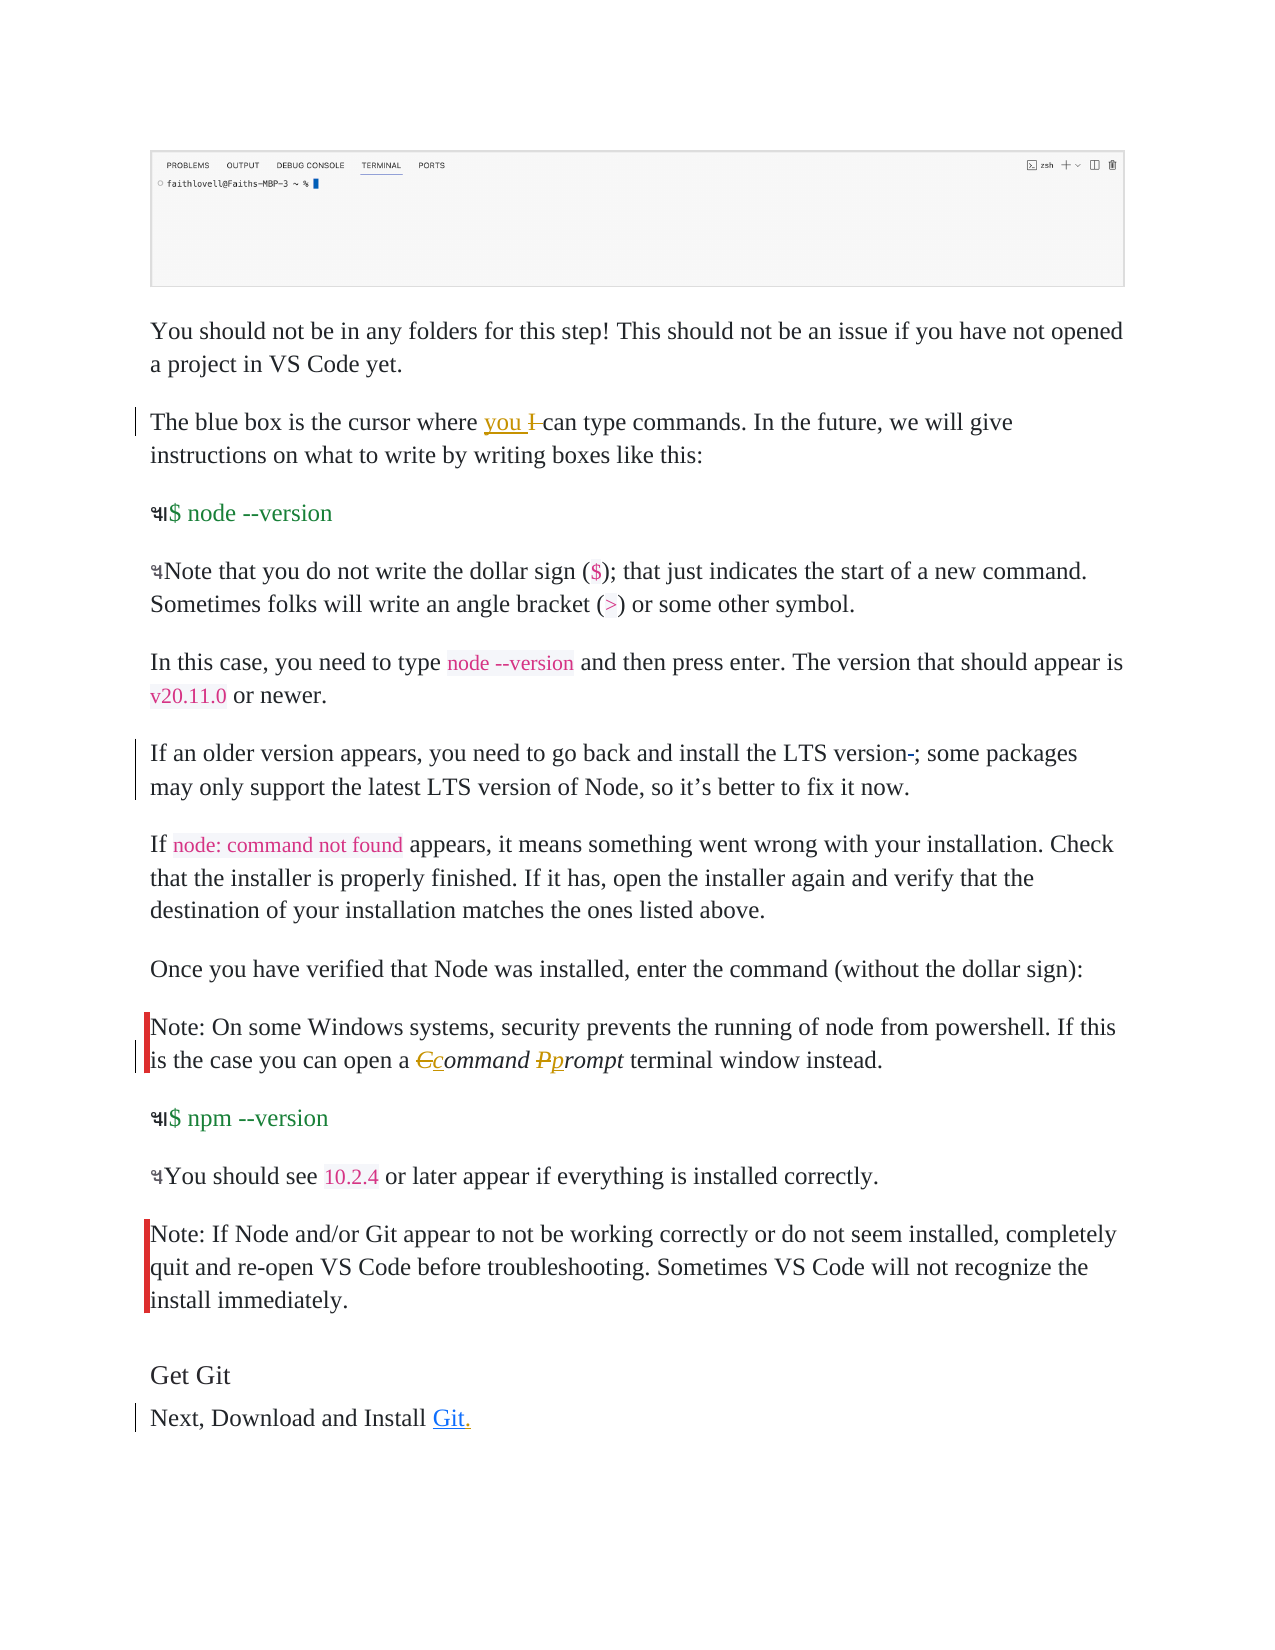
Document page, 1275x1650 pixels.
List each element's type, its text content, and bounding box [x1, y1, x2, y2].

text Once you have verified that Node was installed, enter the command (without the dollar sign): [150, 954, 1125, 982]
text $ npm --version [150, 1103, 1125, 1131]
text You should see 10.2.4 or later appear if everything is installed correctly. [150, 1161, 1125, 1189]
subtitle Get Git [150, 1359, 1125, 1391]
text $ node --version [150, 498, 1125, 527]
text You should not be in any folders for this step! This should not be an issue if you have not opened a project in VS Code yet. [150, 316, 1125, 378]
text Note that you do not write the dollar sign ($); that just indicates the start of a new command. Sometimes folks will write an angle bracket (>) or some other symbol. [150, 556, 1125, 618]
text Note: On some Windows systems, security prevents the running of node from powershell. If this is the case you can open a ommand rompt terminal window instead. [150, 1012, 1125, 1073]
text If node: command not found appears, it means something went wrong with your installation. Check that the installer is properly finished. If it has, open the installer again and verify that the destination of your installation matches the ones listed above. [150, 829, 1125, 924]
text Next, Download and Install Git [150, 1403, 1125, 1432]
text If an older version appears, you need to go back and install the LTS version; some packages may only support the latest LTS version of Node, so it’s better to fix it now. [150, 738, 1125, 800]
text In this case, you need to type node --version and then press enter. The version that should appear is v20.11.0 or newer. [150, 647, 1125, 709]
text The blue box is the cursor where can type commands. In the future, we will give instructions on what to write by writing boxes like this: [150, 407, 1125, 469]
picture [152, 152, 1123, 286]
text Note: If Node and/or Git appear to not be working correctly or do not seem installed, completely quit and re-open VS Code before troubleshooting. Sometimes VS Code will not recognize the install immediately. [150, 1219, 1125, 1313]
